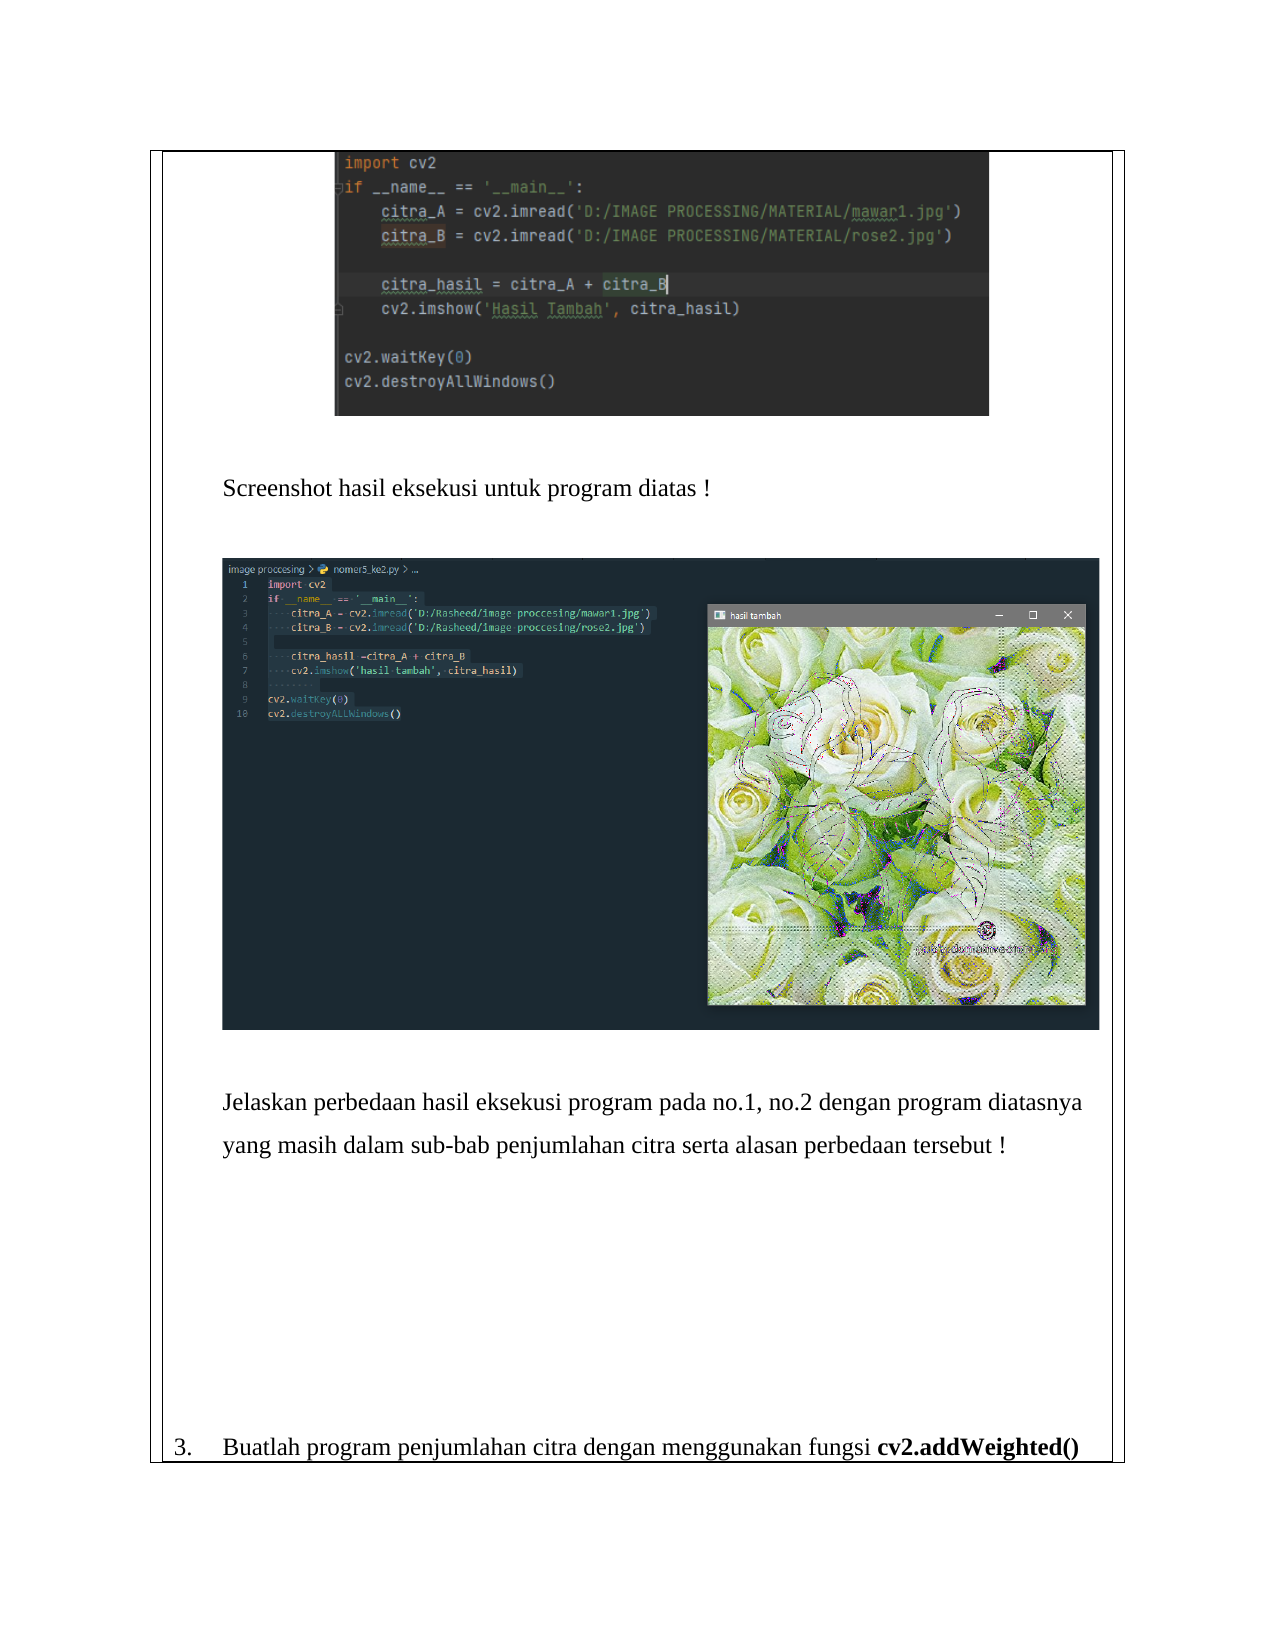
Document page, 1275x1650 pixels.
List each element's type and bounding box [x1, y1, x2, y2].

table_cell [151, 151, 162, 1462]
picture [222, 558, 1100, 1030]
table_cell [1113, 151, 1124, 1462]
picture [334, 152, 990, 416]
table_cell [163, 152, 1112, 1461]
